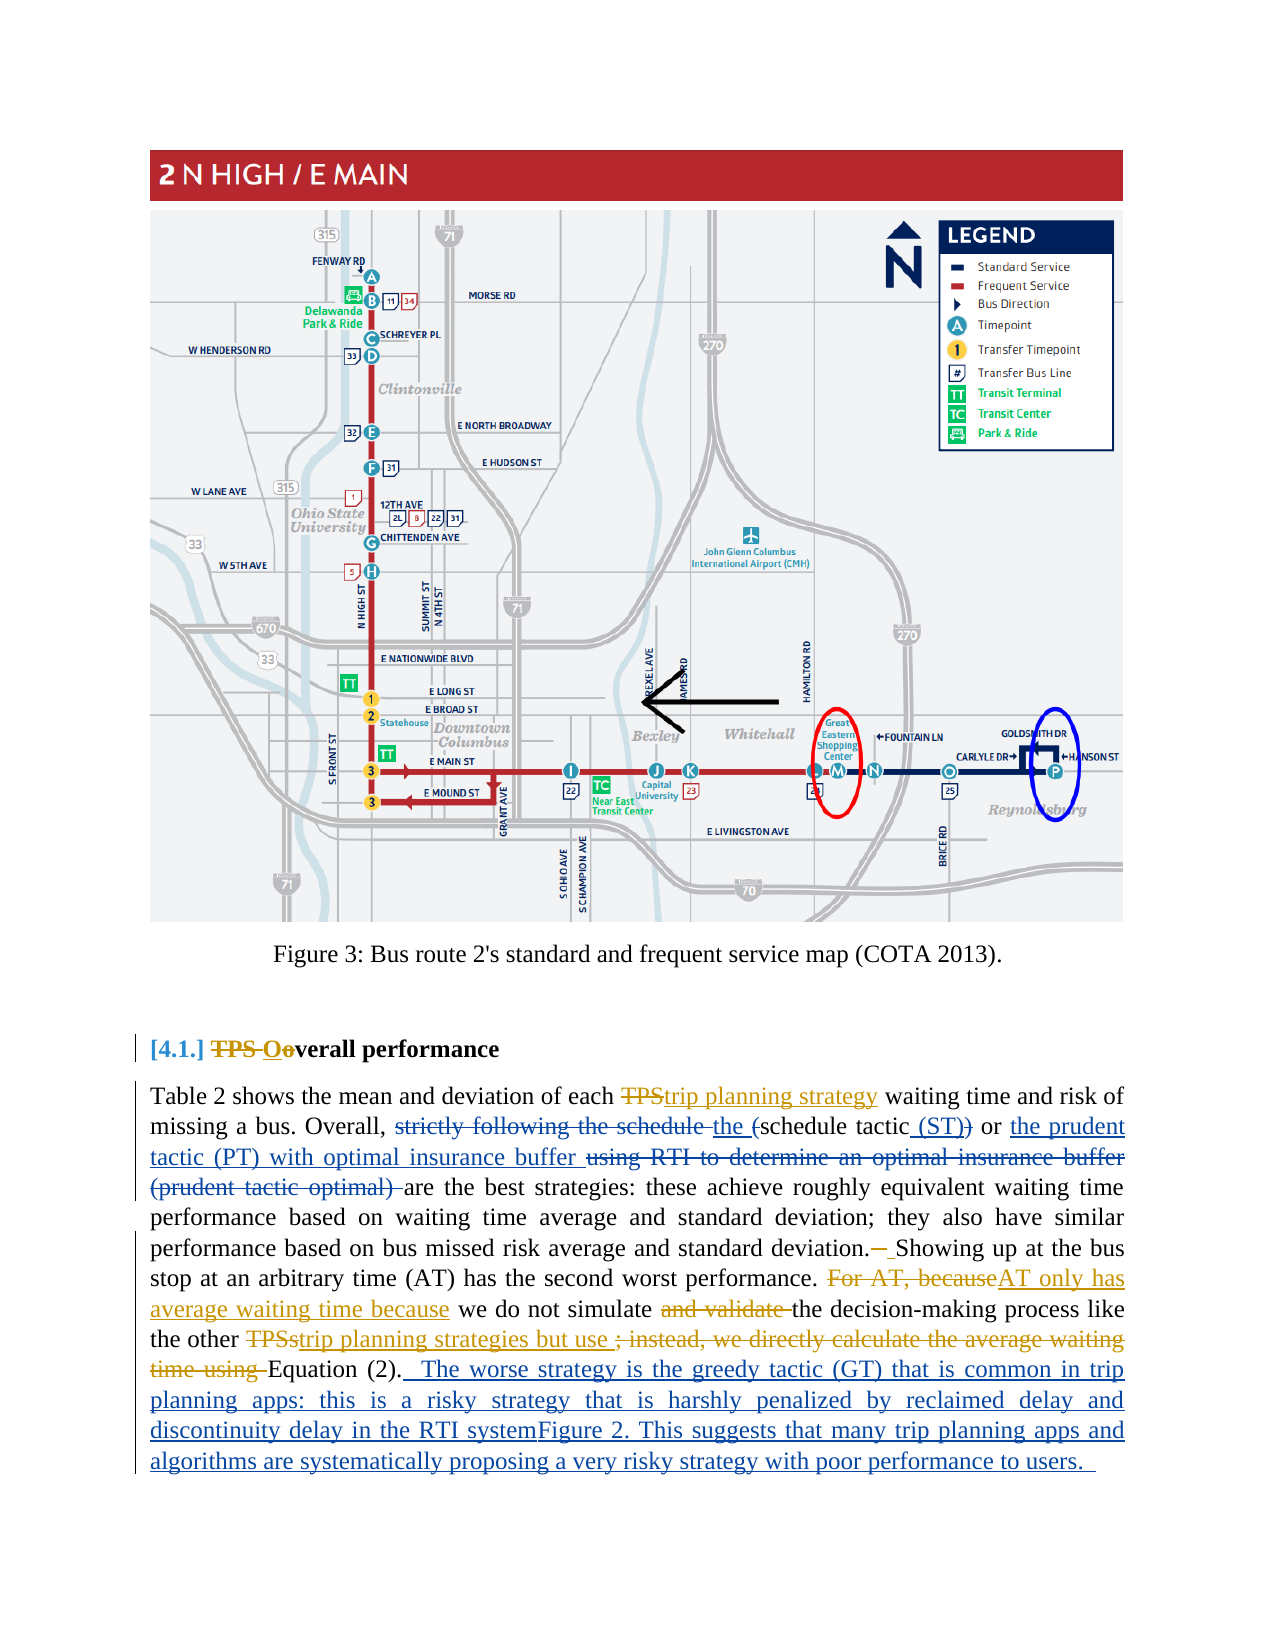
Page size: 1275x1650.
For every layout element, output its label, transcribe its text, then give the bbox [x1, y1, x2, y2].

picture [150, 150, 1123, 923]
text Table 1 shows the mean and deviation of each waiting time and risk of missing a bus. Overall, schedule tactic or are the best strategies: these achieve roughly equivalent waiting time performance based on waiting time average and standard deviation; they also have similar performance based on bus missed risk average and standard deviation.Showing up at the bus stop at an arbitrary time (AT) has the second worst performance. we do not simulate the decision-making process like the other Equation (). [150, 1081, 1125, 1410]
list verall performance [150, 1034, 1125, 1062]
text Table 1 shows the mean and deviation of each waiting time and risk of missing a bus. Overall, schedule tactic or are the best strategies: these achieve roughly equivalent waiting time performance based on waiting time average and standard deviation; they also have similar performance based on bus missed risk average and standard deviation.Showing up at the bus stop at an arbitrary time (AT) has the second worst performance. we do not simulate the decision-making process like the other Equation (). [150, 1441, 1125, 1474]
